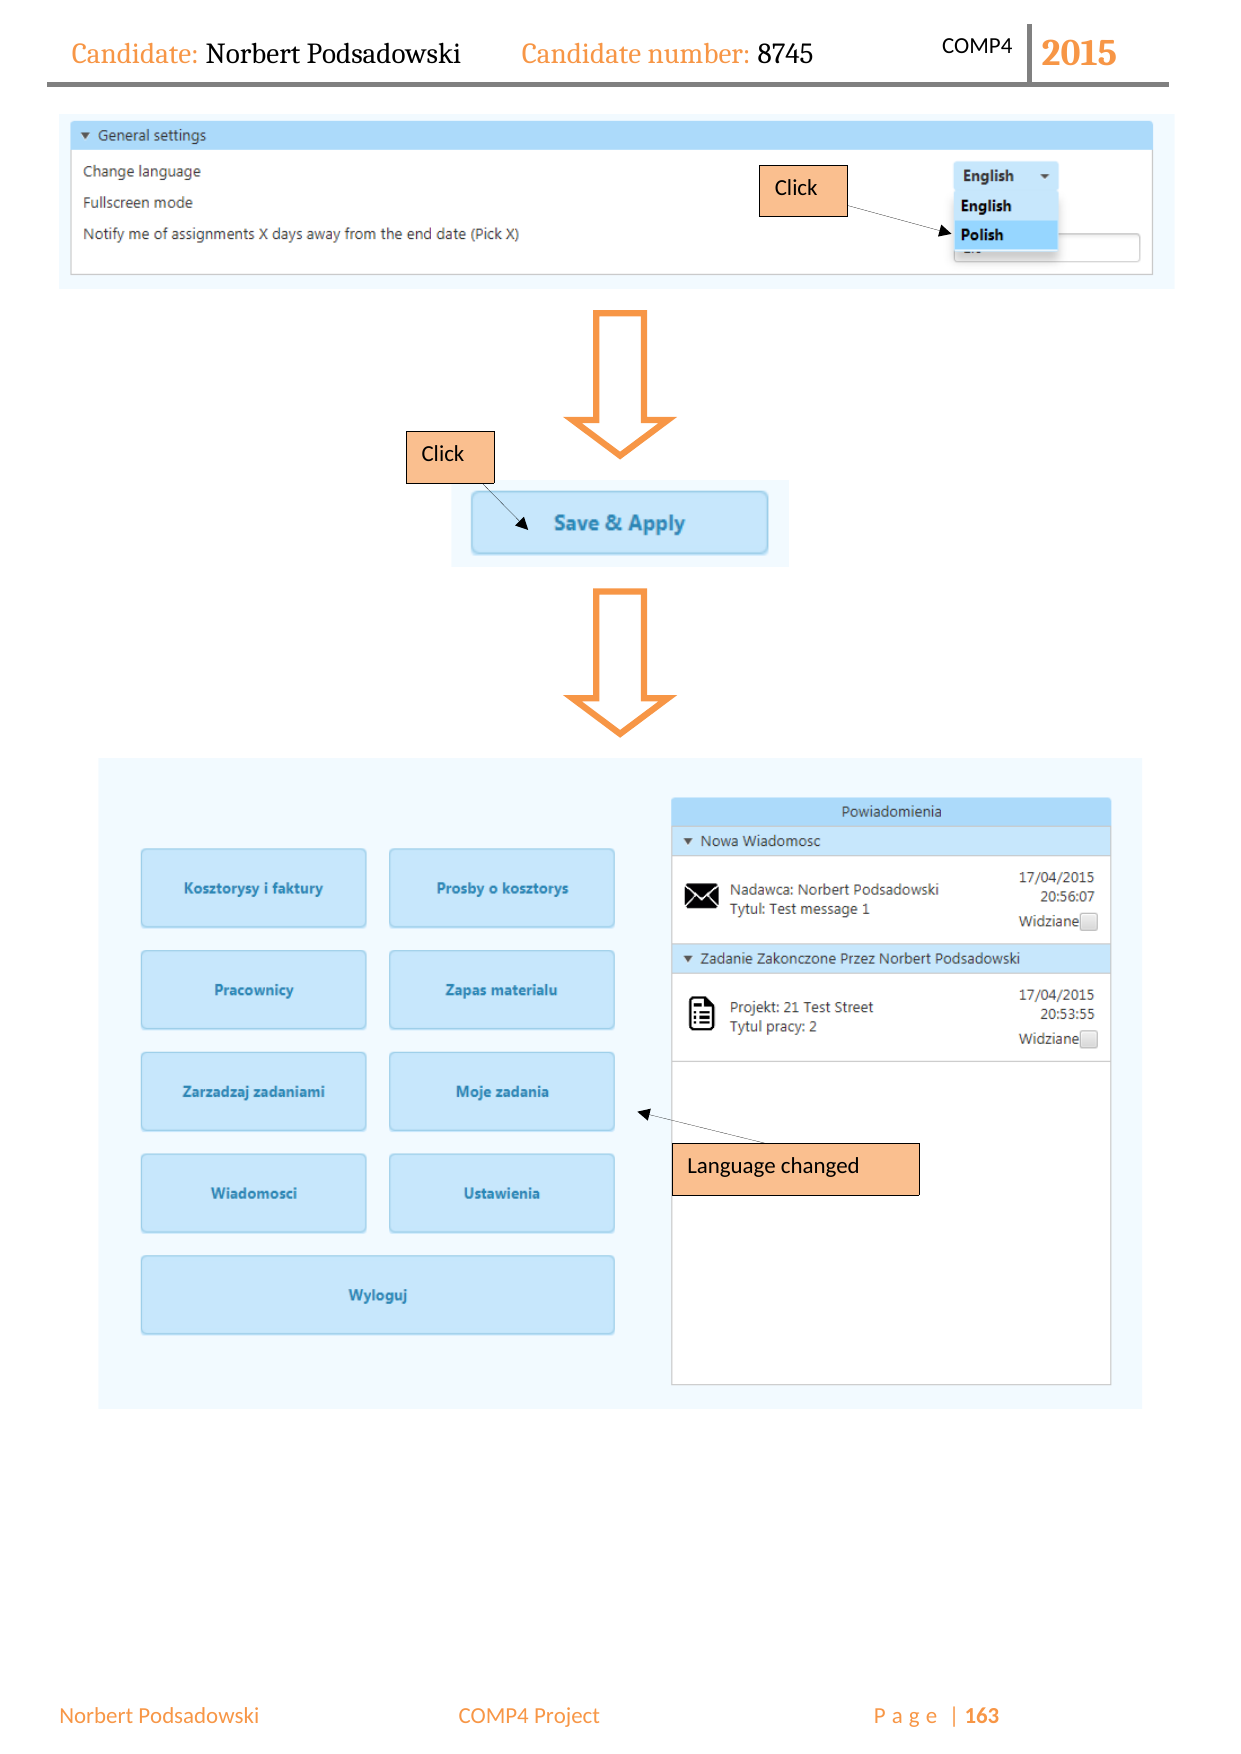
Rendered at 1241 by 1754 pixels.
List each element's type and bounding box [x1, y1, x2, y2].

picture [98, 758, 1143, 1409]
picture [451, 480, 789, 567]
picture [59, 114, 1175, 289]
